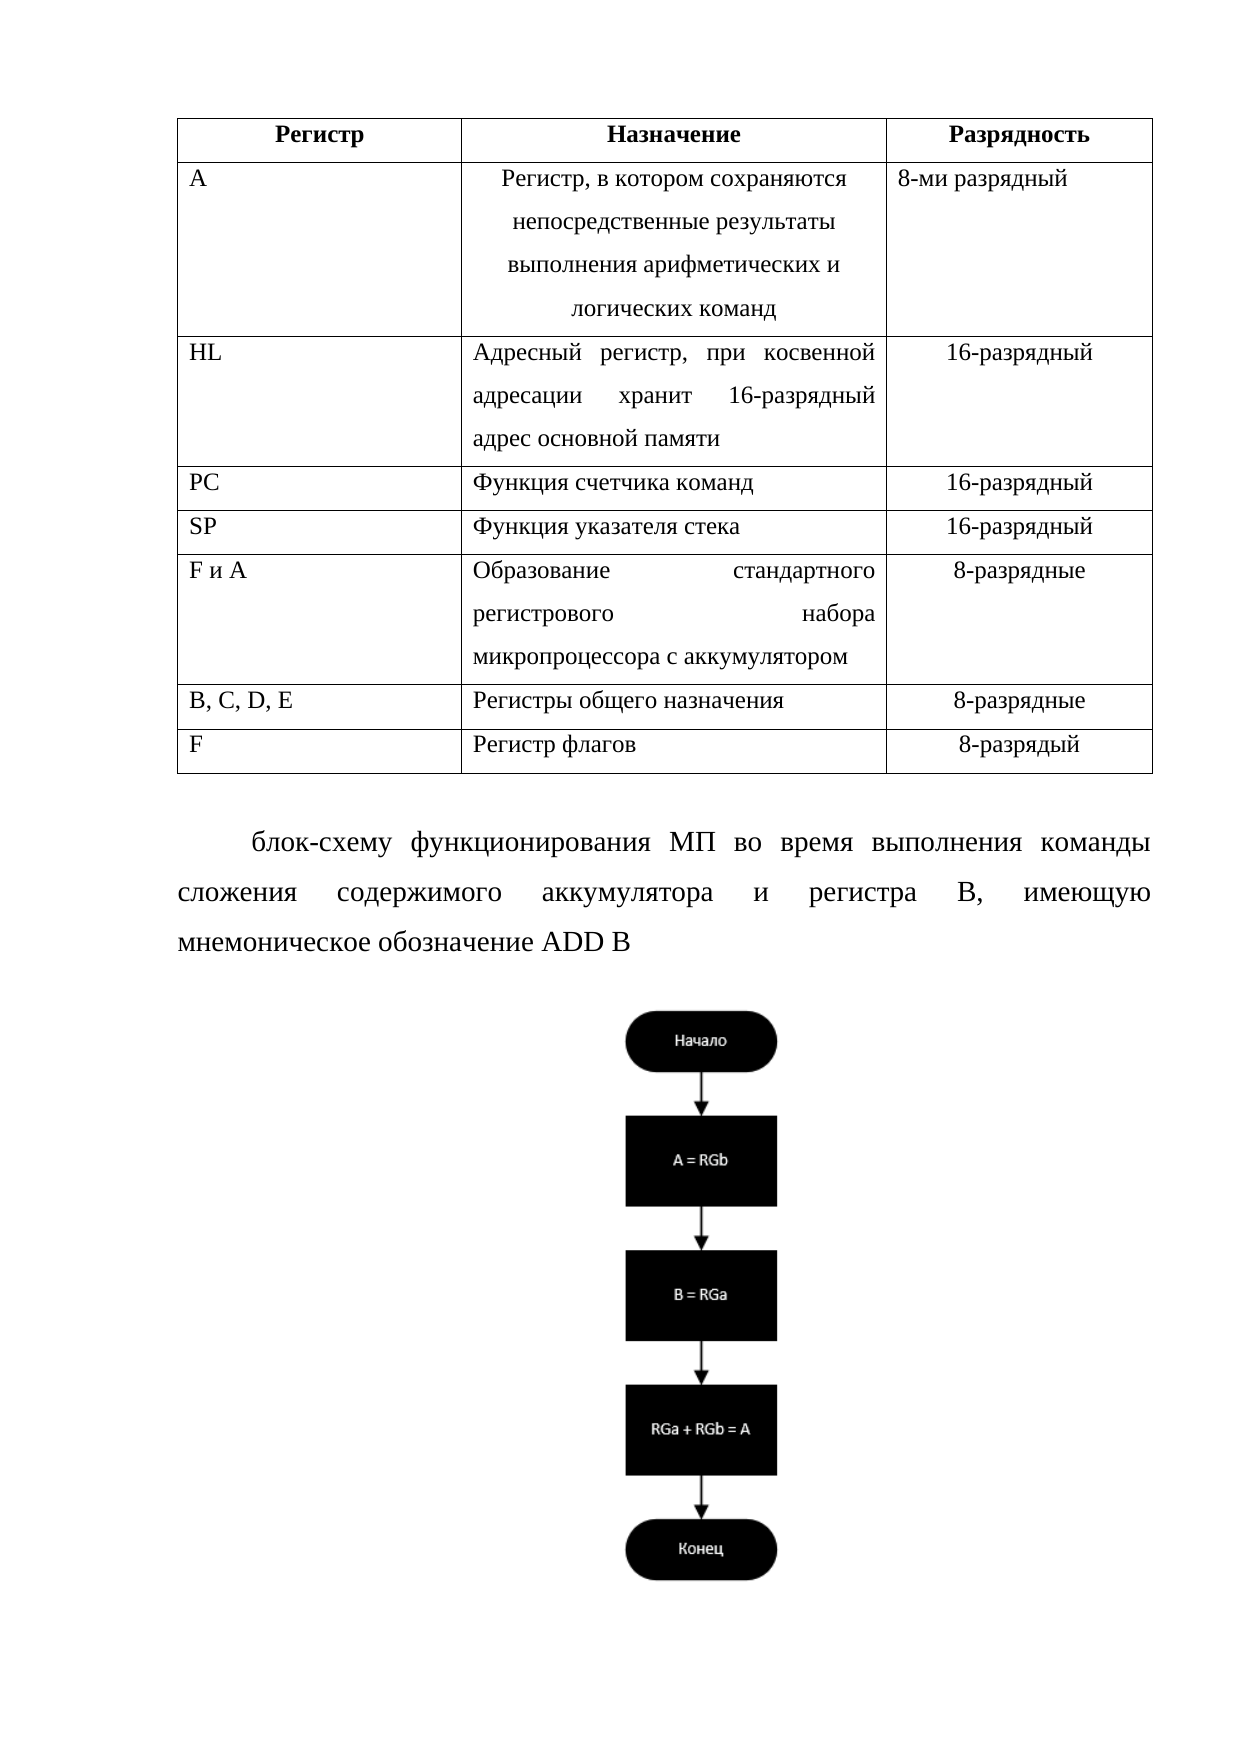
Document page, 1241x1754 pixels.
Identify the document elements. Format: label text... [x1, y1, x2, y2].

table_cell 8-разрядные [887, 555, 1152, 684]
table_cell Регистры общего назначения [462, 685, 886, 728]
table_cell B, C, D, E [178, 685, 461, 728]
table_cell Адресный регистр, при косвенной адресации хранит 16-разрядный адрес основной памяти [462, 337, 886, 466]
table_cell 8-ми разрядный [887, 163, 1152, 336]
table_cell 8-разрядый [887, 730, 1152, 772]
table_cell PC [178, 467, 461, 510]
text блок-схему функционирования МП во время выполнения команды сложения содержимого аккумулятора и регистра В, имеющую мнемоническое обозначение ADD B [177, 824, 1152, 958]
table_header Разрядность [887, 119, 1152, 162]
table_cell HL [178, 337, 461, 466]
table_cell Функция счетчика команд [462, 467, 886, 510]
picture [602, 995, 801, 1594]
table_cell Регистр, в котором сохраняются непосредственные результаты выполнения арифметических и логических команд [462, 163, 886, 336]
table_header Регистр [178, 119, 461, 162]
table_cell F [178, 730, 461, 772]
table_cell F и A [178, 555, 461, 684]
table_cell SP [178, 511, 461, 554]
table_cell 8-разрядные [887, 685, 1152, 728]
table_cell 16-разрядный [887, 337, 1152, 466]
table_cell 16-разрядный [887, 511, 1152, 554]
table_cell Образование стандартного регистрового набора микропроцессора с аккумулятором [462, 555, 886, 684]
table_cell 16-разрядный [887, 467, 1152, 510]
table_cell Регистр флагов [462, 730, 886, 772]
table_header Назначение [462, 119, 886, 162]
table_cell Функция указателя стека [462, 511, 886, 554]
table_cell А [178, 163, 461, 336]
